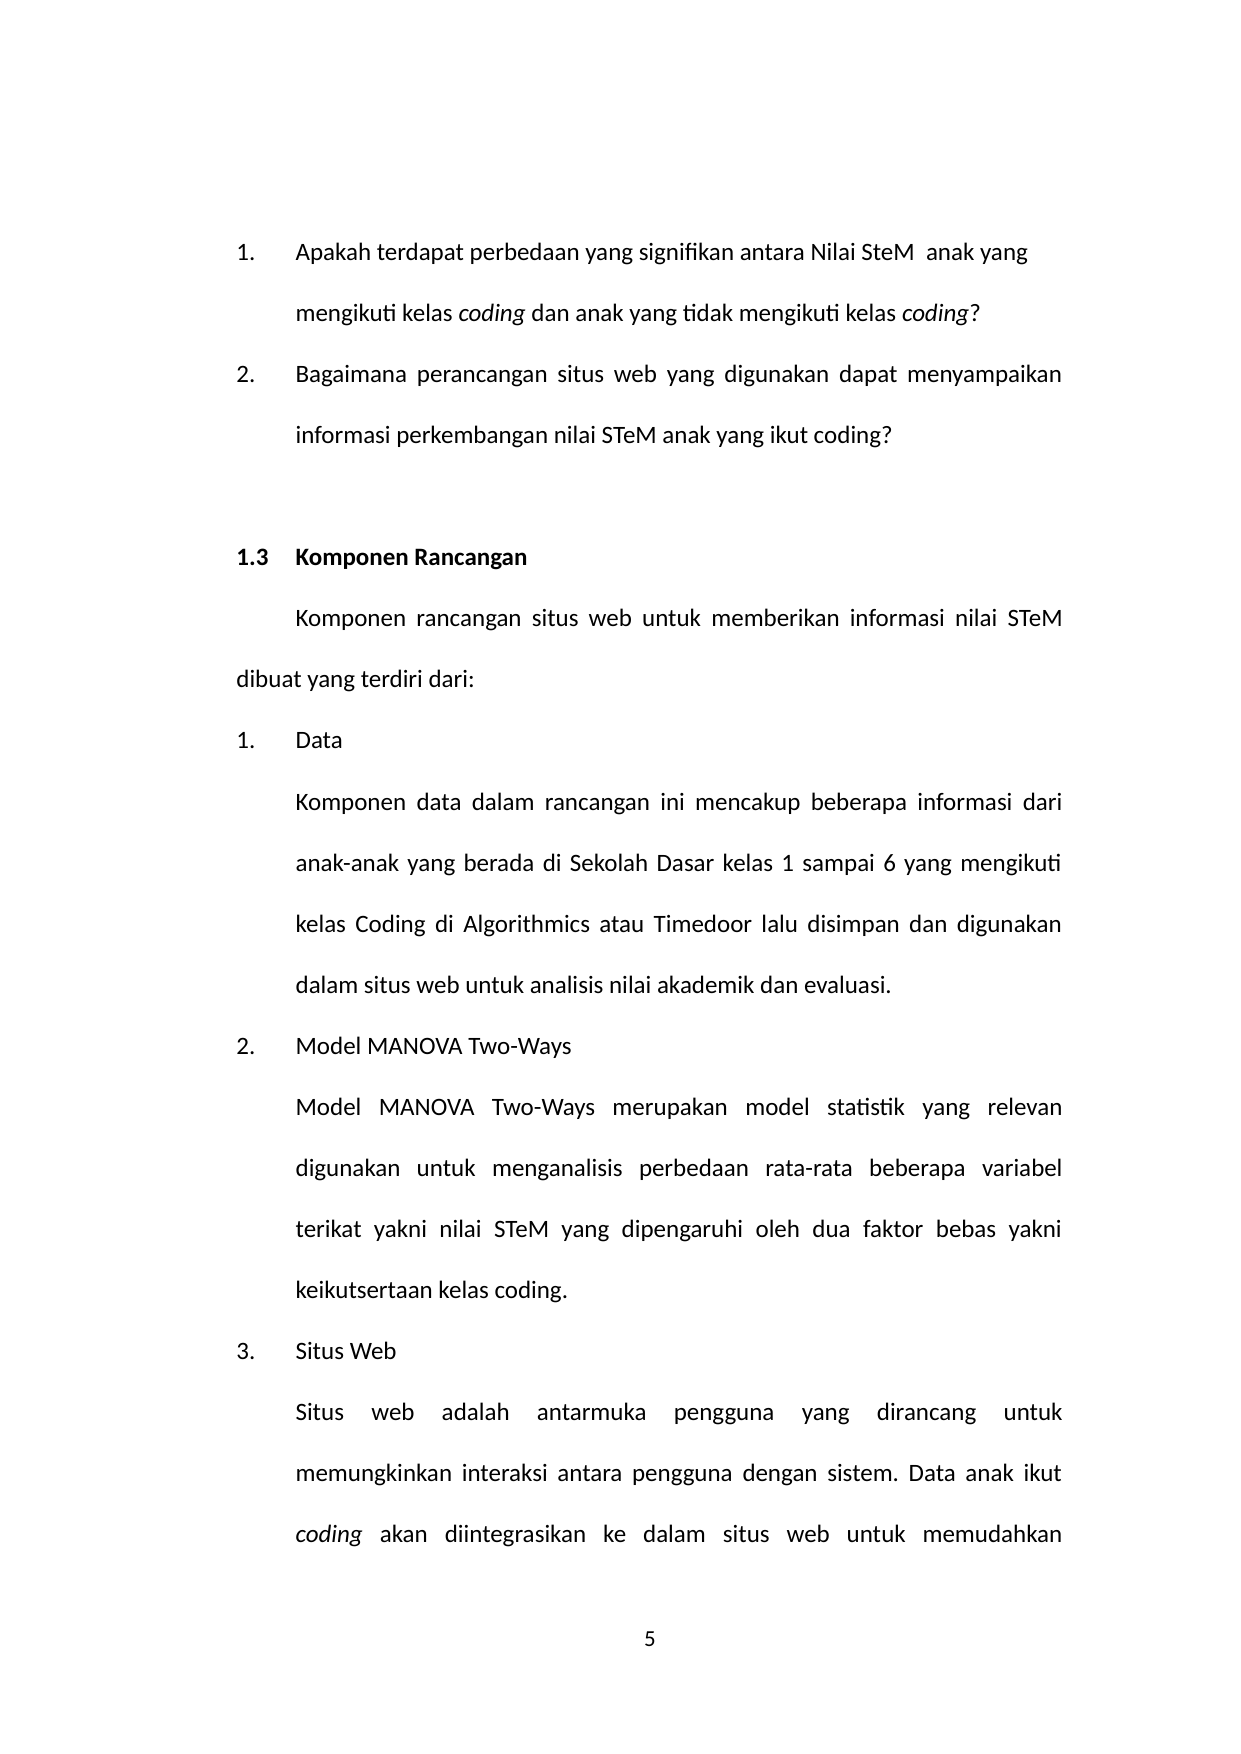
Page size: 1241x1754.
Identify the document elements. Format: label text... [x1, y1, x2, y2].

text Komponen rancangan situs web untuk memberikan informasi nilai STeM dibuat yang terdiri dari: [236, 602, 1063, 694]
list Model MANOVA Two-Ways merupakan model statistik yang relevan digunakan untuk menganalisis perbedaan rata-rata beberapa variabel terikat yakni nilai STeM yang dipengaruhi oleh dua faktor bebas yakni keikutsertaan kelas coding. [295, 1091, 1063, 1304]
list Situs Web [236, 1335, 1063, 1366]
list Model MANOVA Two-Ways [236, 1030, 1063, 1060]
list Komponen data dalam rancangan ini mencakup beberapa informasi dari anak-anak yang berada di Sekolah Dasar kelas 1 sampai 6 yang mengikuti kelas Coding di Algorithmics atau Timedoor lalu disimpan dan digunakan dalam situs web untuk analisis nilai akademik dan evaluasi. [295, 786, 1063, 999]
list Data [236, 724, 1063, 755]
subtitle Komponen Rancangan [236, 541, 1063, 572]
list Bagaimana perancangan situs web yang digunakan dapat menyampaikan informasi perkembangan nilai STeM anak yang ikut coding? [236, 358, 1063, 450]
list Apakah terdapat perbedaan yang signifikan antara Nilai SteM anak yang mengikuti kelas coding dan anak yang tidak mengikuti kelas coding? [236, 236, 1063, 328]
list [295, 1396, 1063, 1549]
